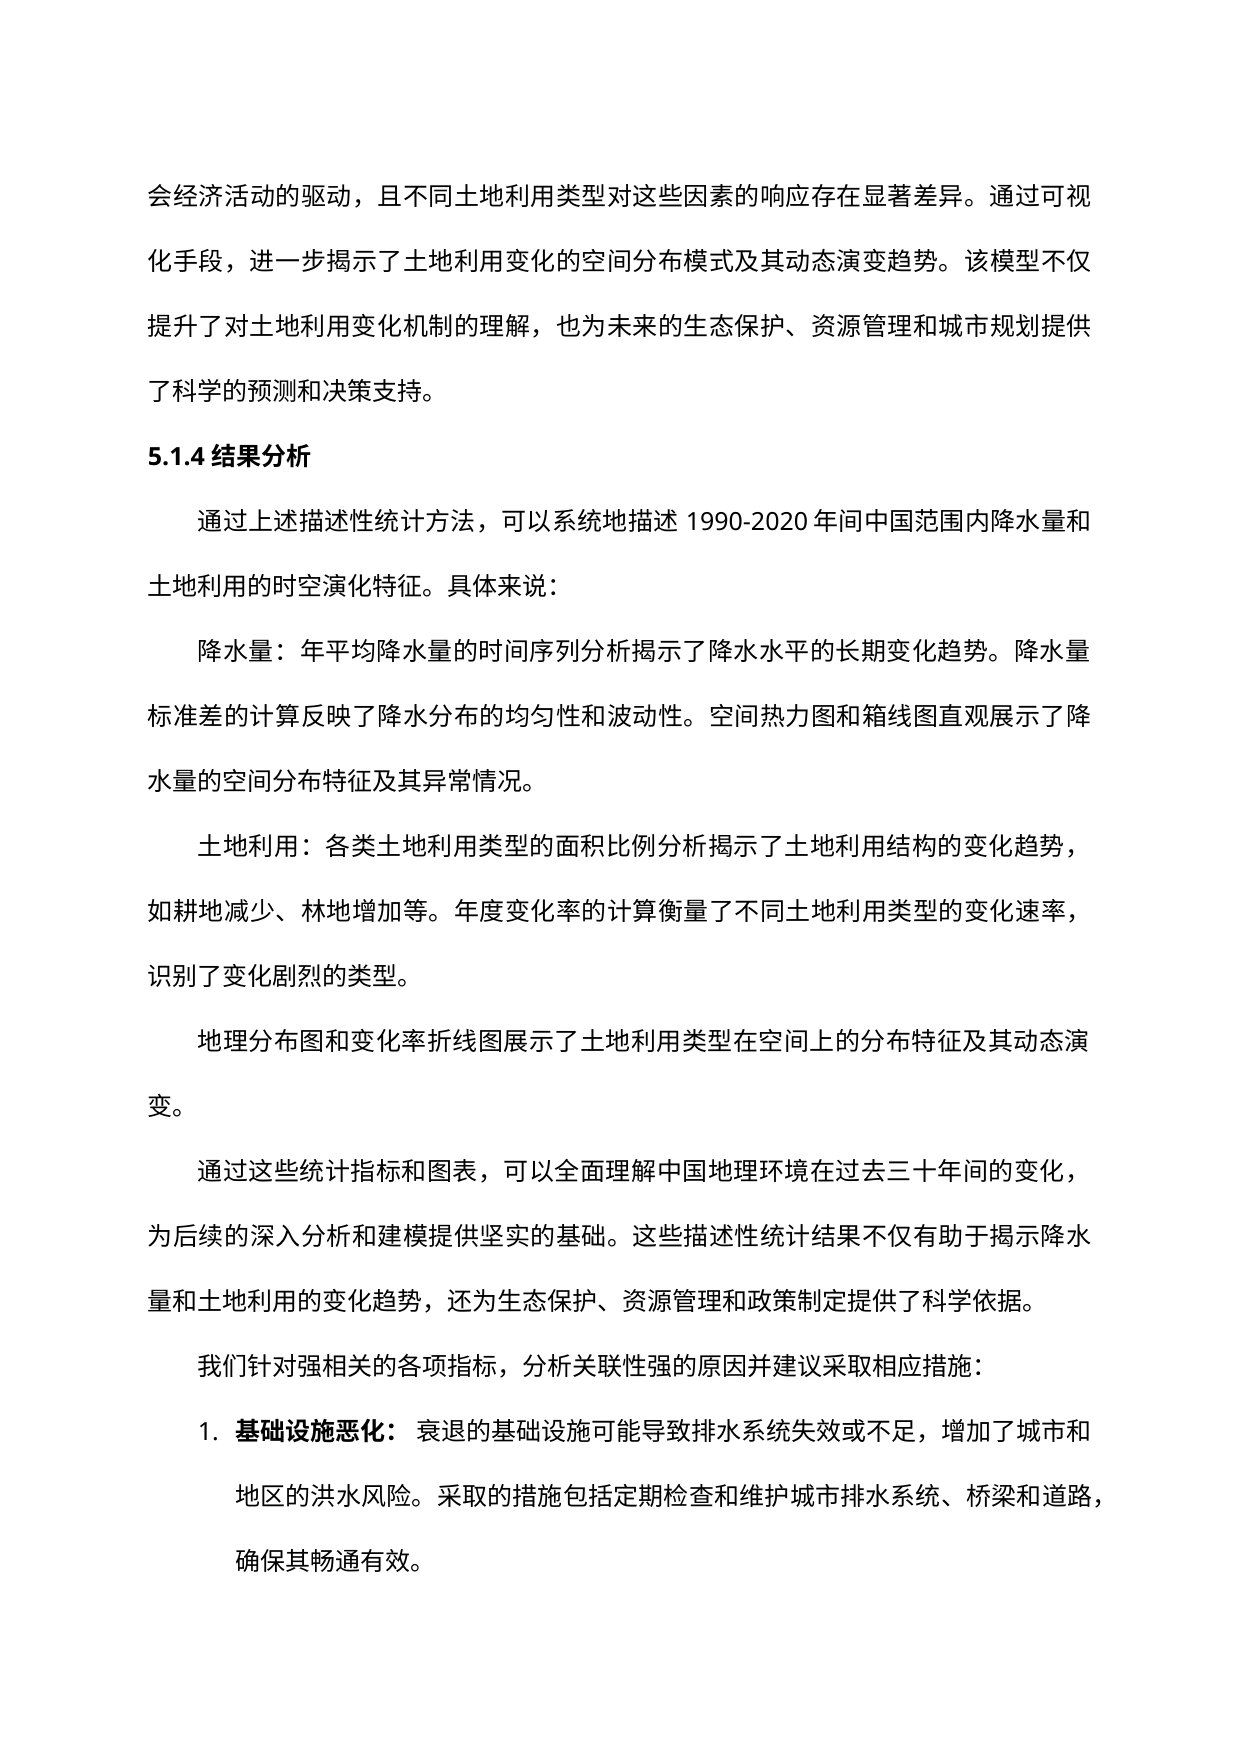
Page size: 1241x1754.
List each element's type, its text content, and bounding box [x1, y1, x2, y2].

text 我们针对强相关的各项指标，分析关联性强的原因并建议采取相应措施： [148, 1332, 1092, 1397]
list 基础设施恶化： 衰退的基础设施可能导致排水系统失效或不足，增加了城市和地区的洪水风险。采取的措施包括定期检查和维护城市排水系统、桥梁和道路，确保其畅通有效。 [198, 1397, 1092, 1592]
text 通过上述描述性统计方法，可以系统地描述1990-2020年间中国范围内降水量和土地利用的时空演化特征。具体来说： [148, 487, 1092, 617]
text 土地利用：各类土地利用类型的面积比例分析揭示了土地利用结构的变化趋势，如耕地减少、林地增加等。年度变化率的计算衡量了不同土地利用类型的变化速率，识别了变化剧烈的类型。 [148, 812, 1092, 1007]
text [148, 162, 1092, 422]
text 通过这些统计指标和图表，可以全面理解中国地理环境在过去三十年间的变化，为后续的深入分析和建模提供坚实的基础。这些描述性统计结果不仅有助于揭示降水量和土地利用的变化趋势，还为生态保护、资源管理和政策制定提供了科学依据。 [148, 1137, 1092, 1332]
text 地理分布图和变化率折线图展示了土地利用类型在空间上的分布特征及其动态演变。 [148, 1007, 1092, 1137]
text 5.1.4 结果分析 [148, 422, 1092, 487]
text 降水量：年平均降水量的时间序列分析揭示了降水水平的长期变化趋势。降水量标准差的计算反映了降水分布的均匀性和波动性。空间热力图和箱线图直观展示了降水量的空间分布特征及其异常情况。 [148, 617, 1092, 812]
